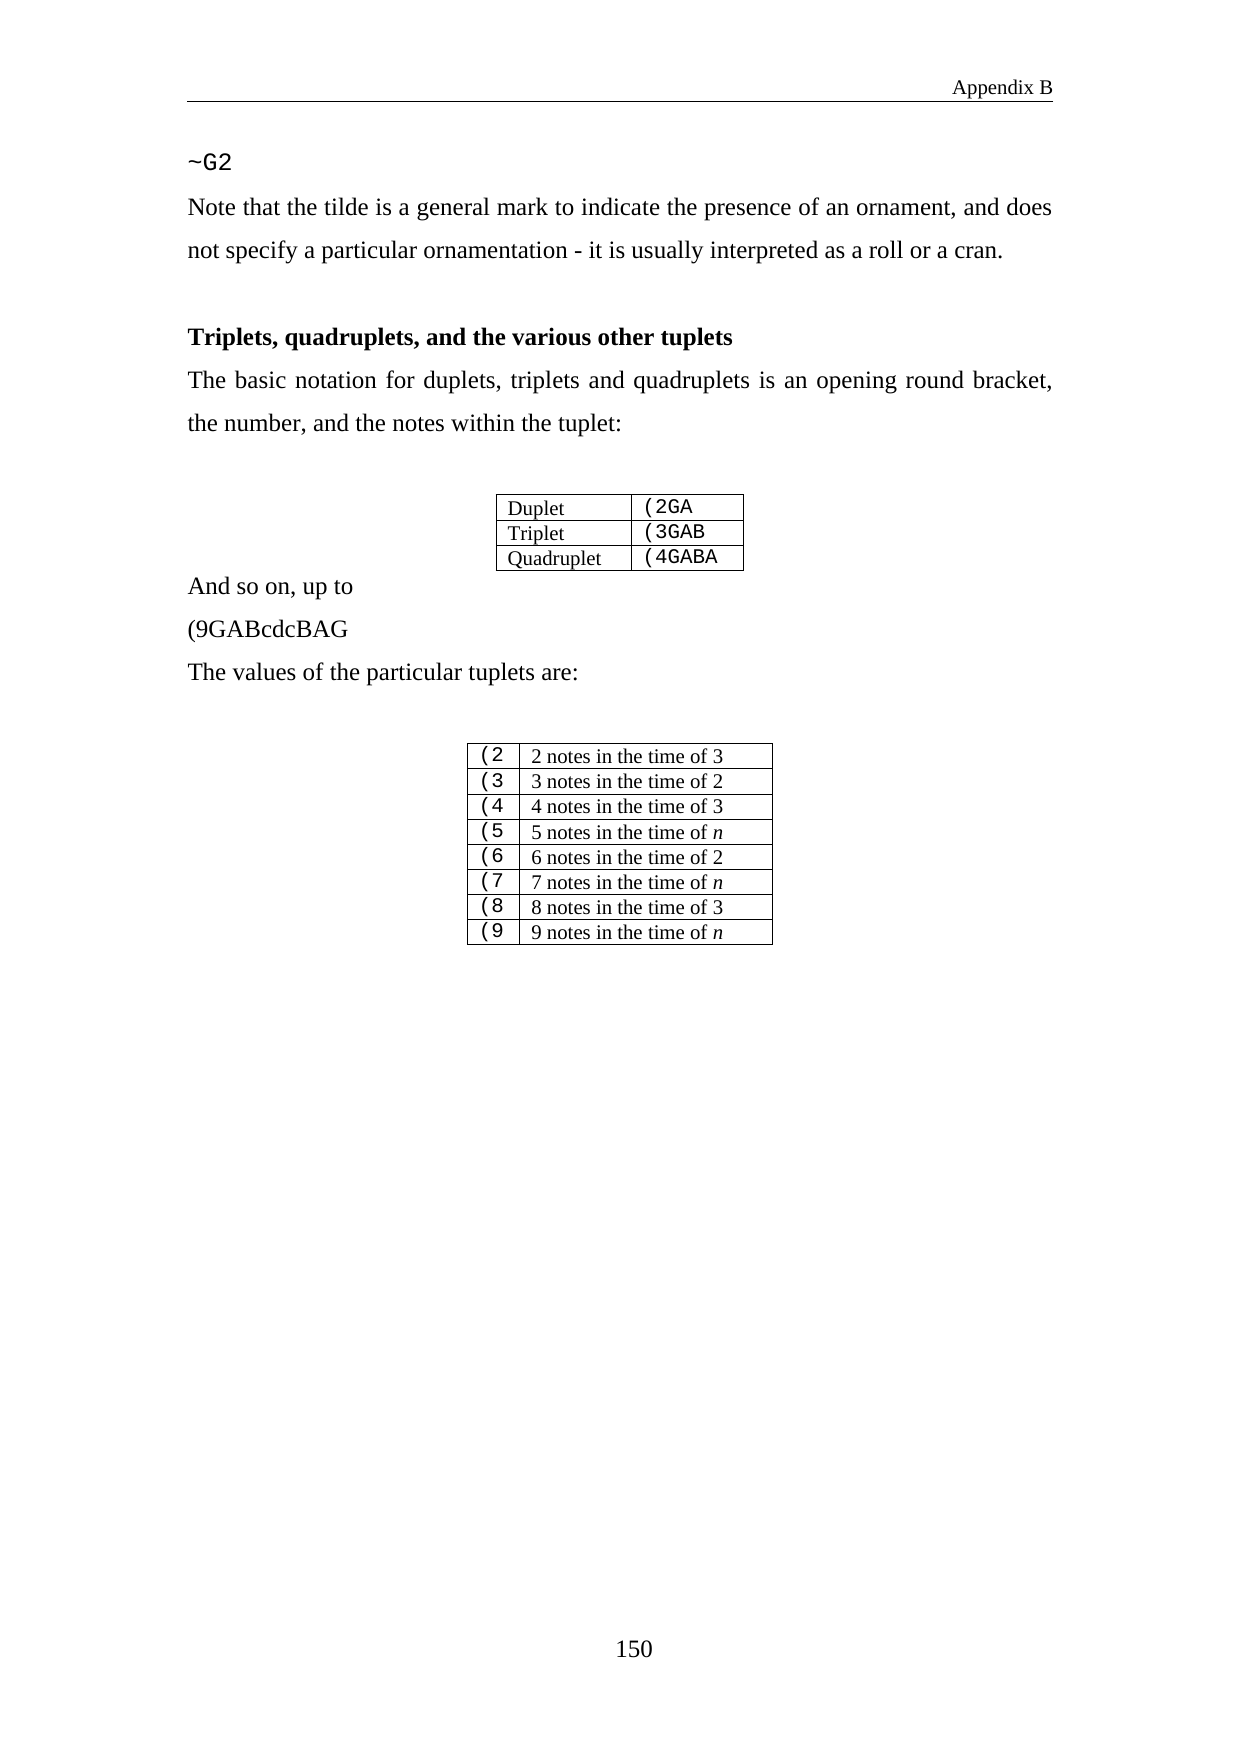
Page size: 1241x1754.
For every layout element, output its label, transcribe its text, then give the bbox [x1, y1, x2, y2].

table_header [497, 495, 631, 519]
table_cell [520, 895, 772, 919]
text The basic notation for duplets, triplets and quadruplets is an opening round bracket, the number, and the notes within the tuplet: [187, 365, 1053, 437]
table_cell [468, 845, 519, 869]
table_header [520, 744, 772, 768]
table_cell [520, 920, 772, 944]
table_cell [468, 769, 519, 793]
text (9GABcdcBAG [187, 614, 1053, 643]
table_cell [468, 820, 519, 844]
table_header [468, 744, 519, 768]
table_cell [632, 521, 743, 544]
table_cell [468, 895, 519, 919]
text And so on, up to [187, 571, 1053, 599]
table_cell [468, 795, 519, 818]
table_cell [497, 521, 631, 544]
text The values of the particular tuplets are: [187, 657, 1053, 686]
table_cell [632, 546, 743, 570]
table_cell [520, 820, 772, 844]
text Note that the tilde is a general mark to indicate the presence of an ornament, and does not specify a particular ornamentation - it is usually interpreted as a roll or a cran. [187, 192, 1053, 264]
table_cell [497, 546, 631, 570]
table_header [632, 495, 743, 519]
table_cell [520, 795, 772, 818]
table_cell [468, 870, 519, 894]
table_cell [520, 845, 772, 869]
text ~G2 [187, 150, 1053, 178]
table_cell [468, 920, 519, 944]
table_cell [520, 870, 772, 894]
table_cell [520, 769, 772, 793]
text Triplets, quadruplets, and the various other tuplets [187, 322, 1053, 351]
